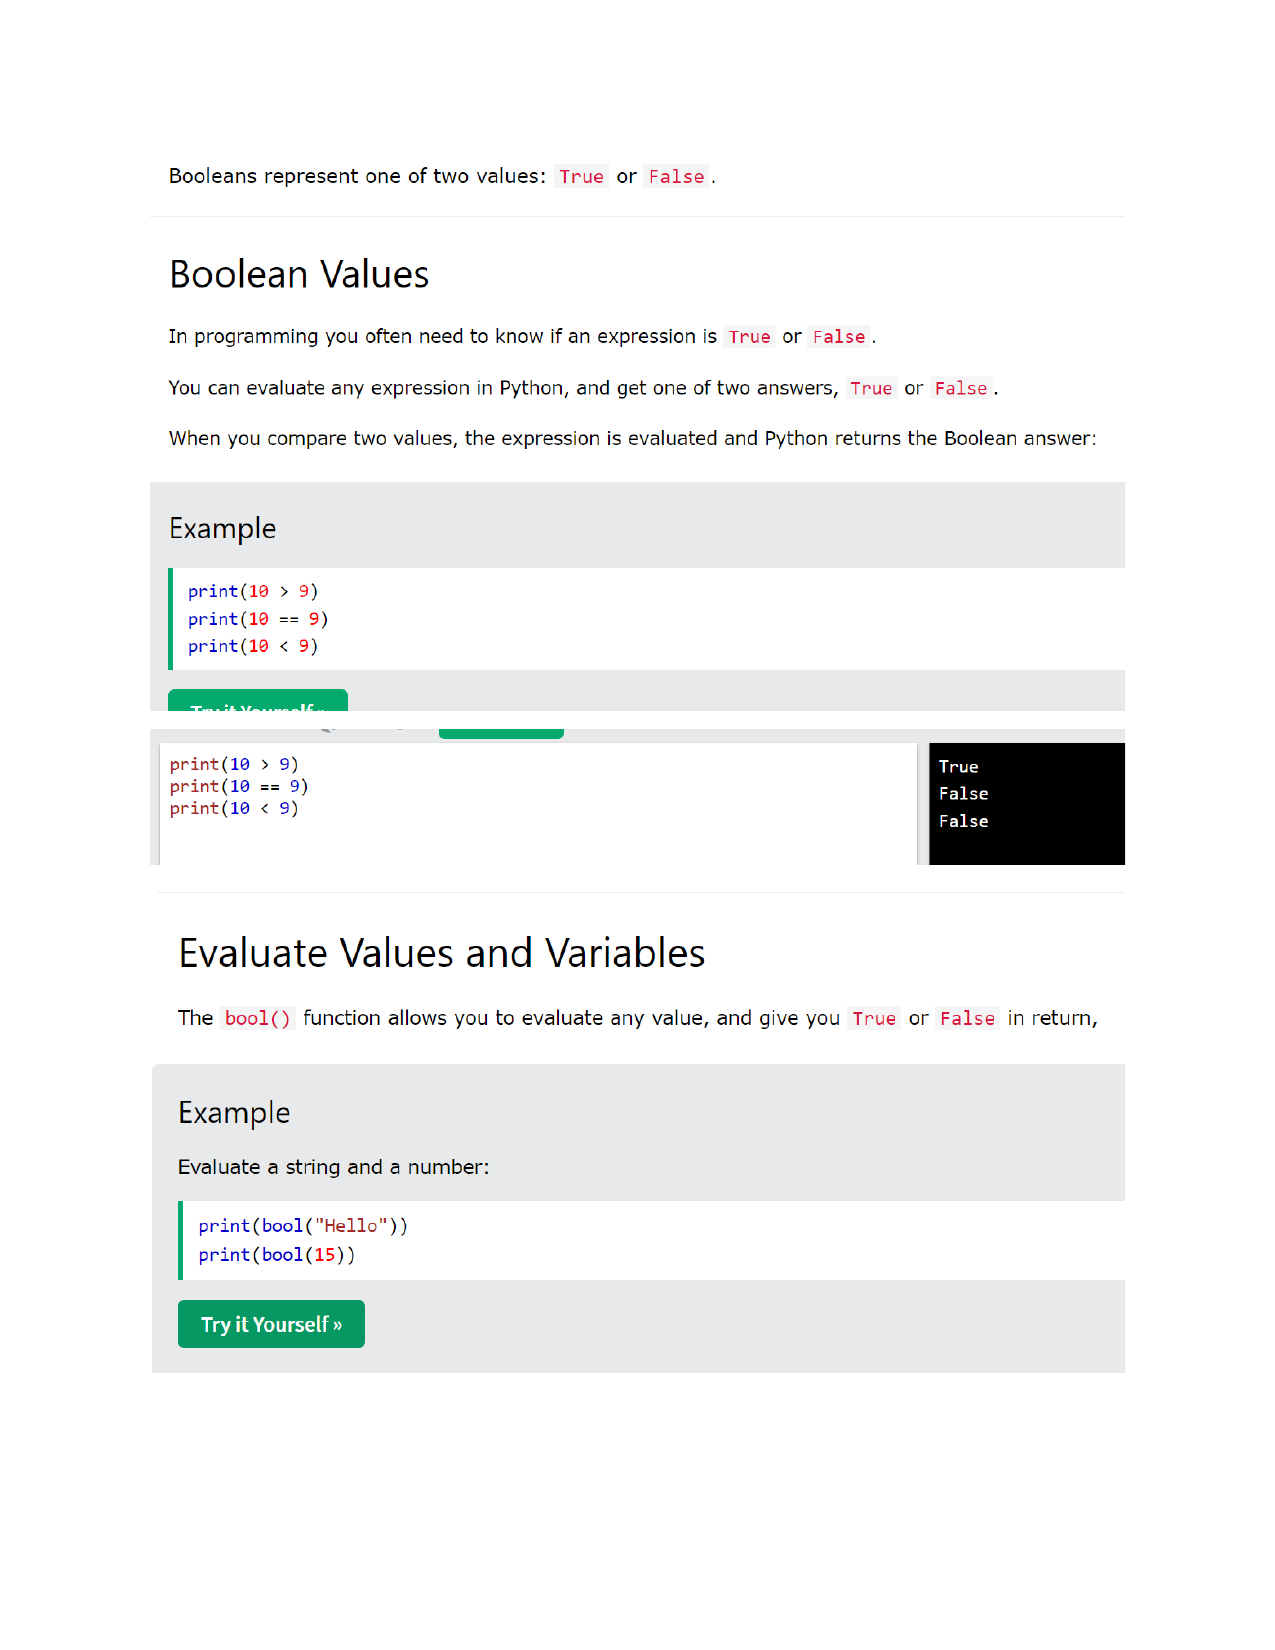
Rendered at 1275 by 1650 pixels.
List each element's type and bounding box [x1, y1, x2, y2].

picture [150, 150, 1125, 711]
picture [150, 883, 1125, 1373]
picture [150, 729, 1125, 865]
